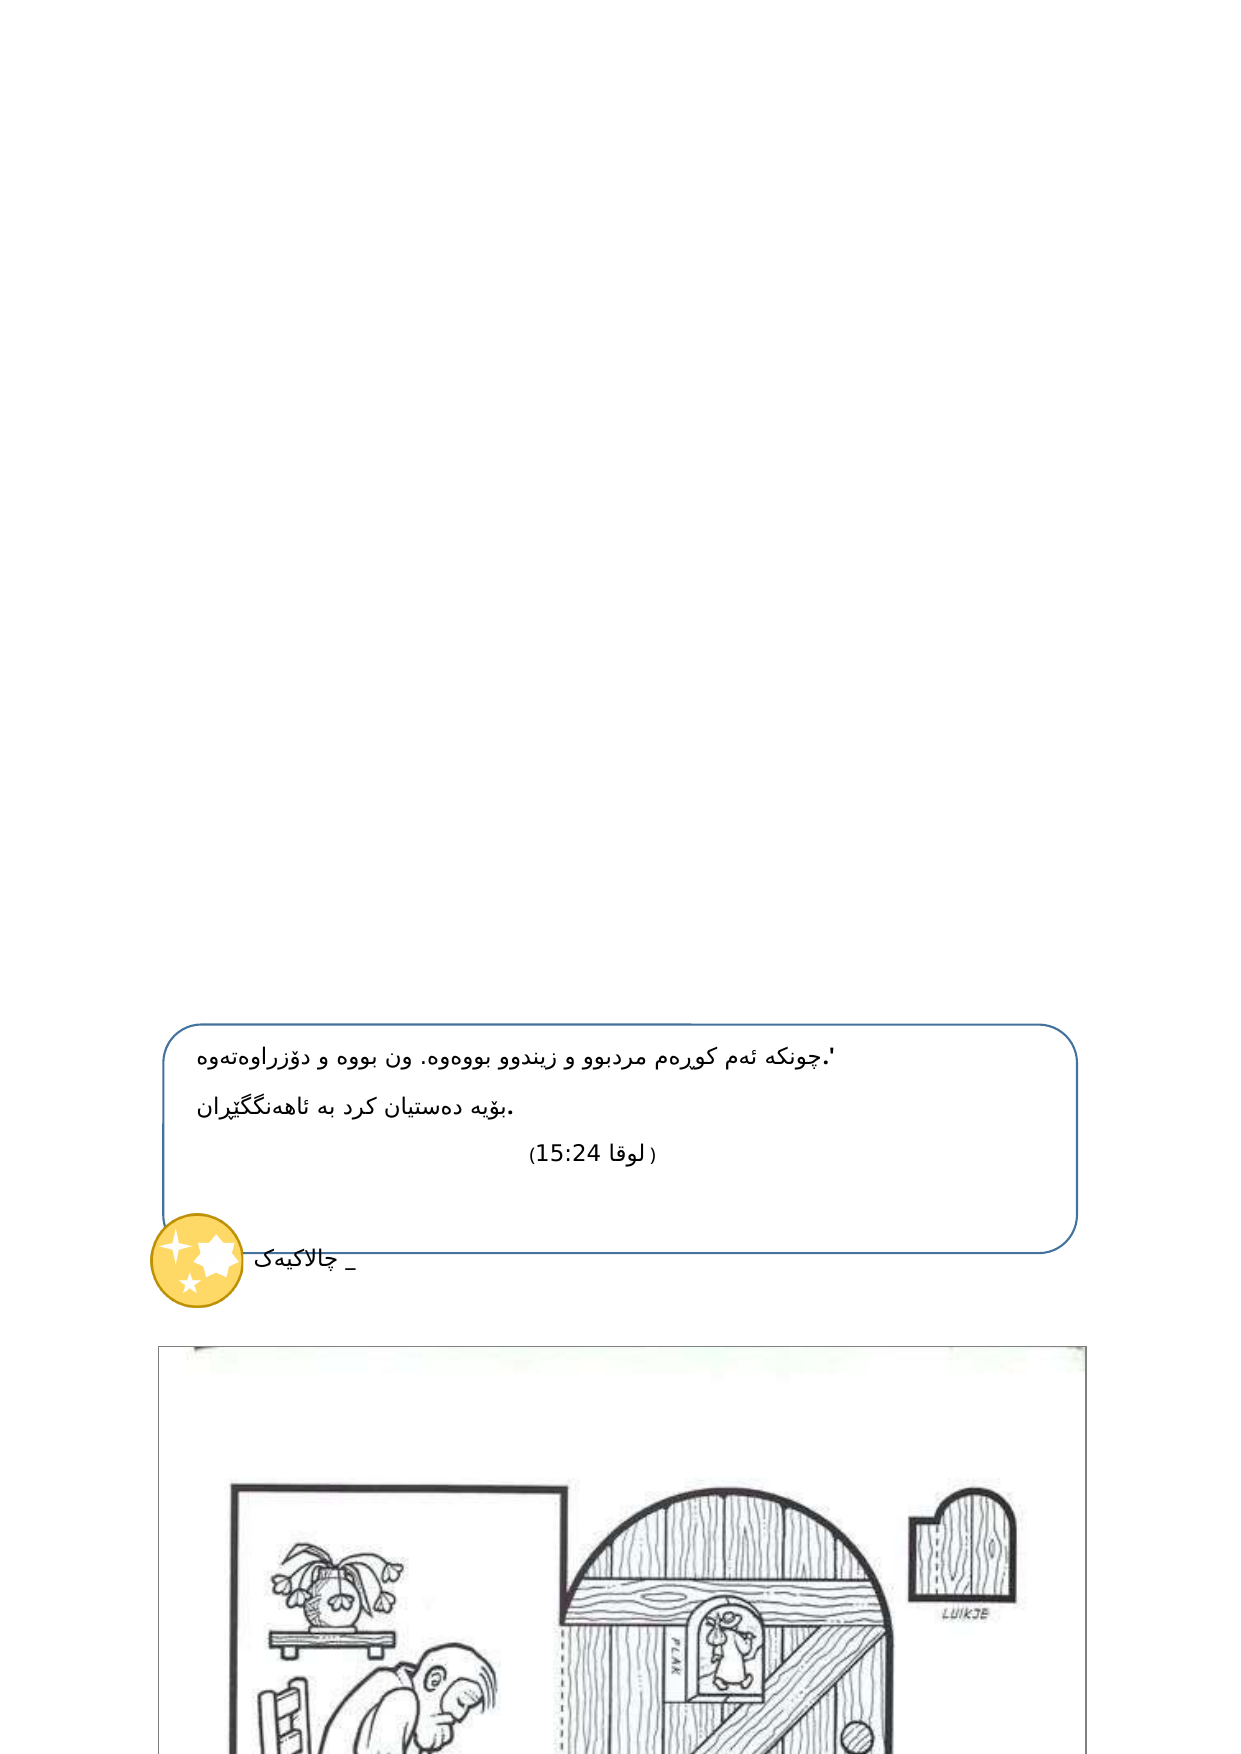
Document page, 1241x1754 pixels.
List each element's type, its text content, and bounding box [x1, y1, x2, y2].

text بۆیە دەستیان کرد بە ئاهەنگگێڕان. [150, 1090, 1090, 1121]
text چالاکیەک _ [244, 1240, 1090, 1274]
picture [159, 1347, 1085, 1754]
picture [150, 1213, 244, 1308]
text (لوقا 15:24 ) [150, 1141, 1090, 1167]
text چونکە ئەم کوڕەم مردبوو و زیندوو بووەوە. ون بووە و دۆزراوەتەوە.' [150, 1040, 1090, 1071]
